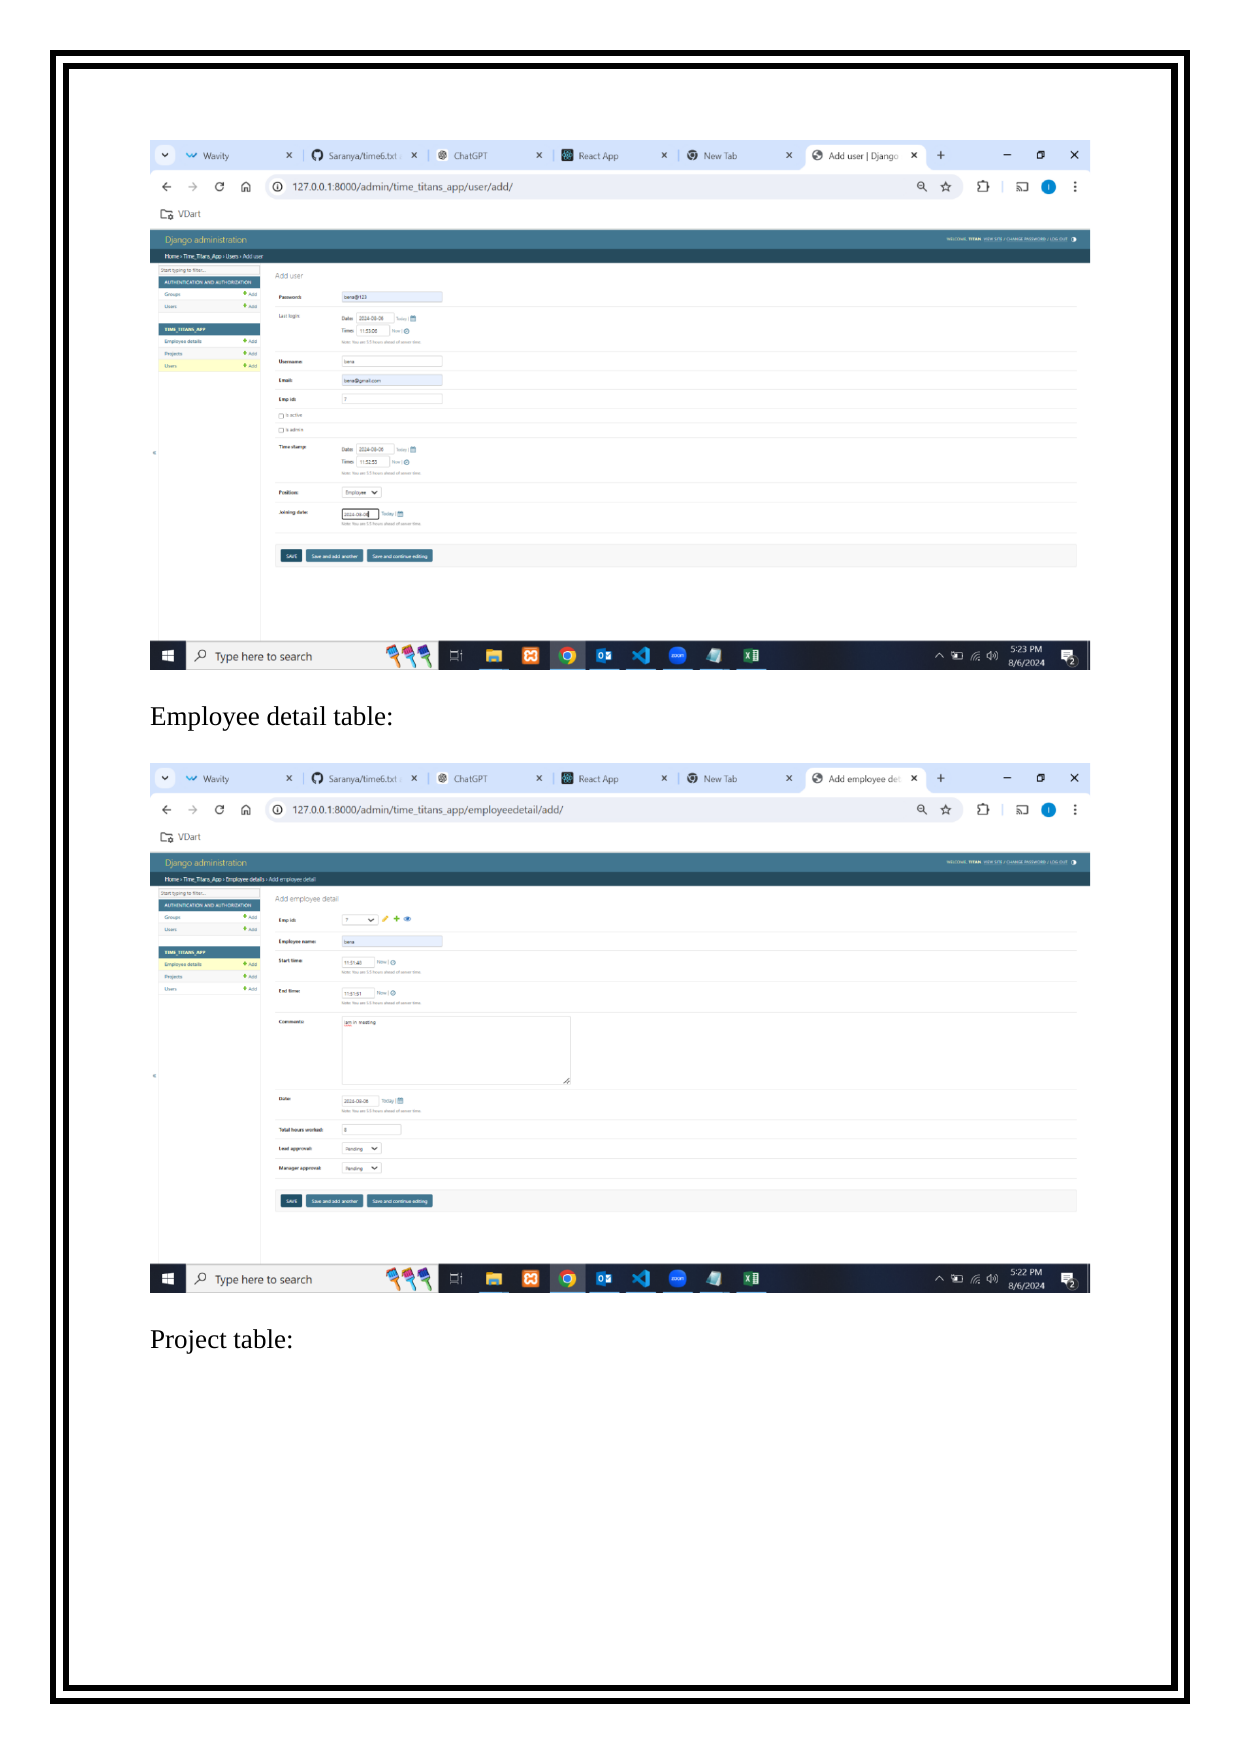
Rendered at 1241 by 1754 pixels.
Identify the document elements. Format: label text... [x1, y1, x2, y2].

text Project table: [150, 1323, 1090, 1354]
picture [150, 140, 1091, 670]
text Employee detail table: [150, 700, 1090, 731]
picture [150, 763, 1091, 1293]
